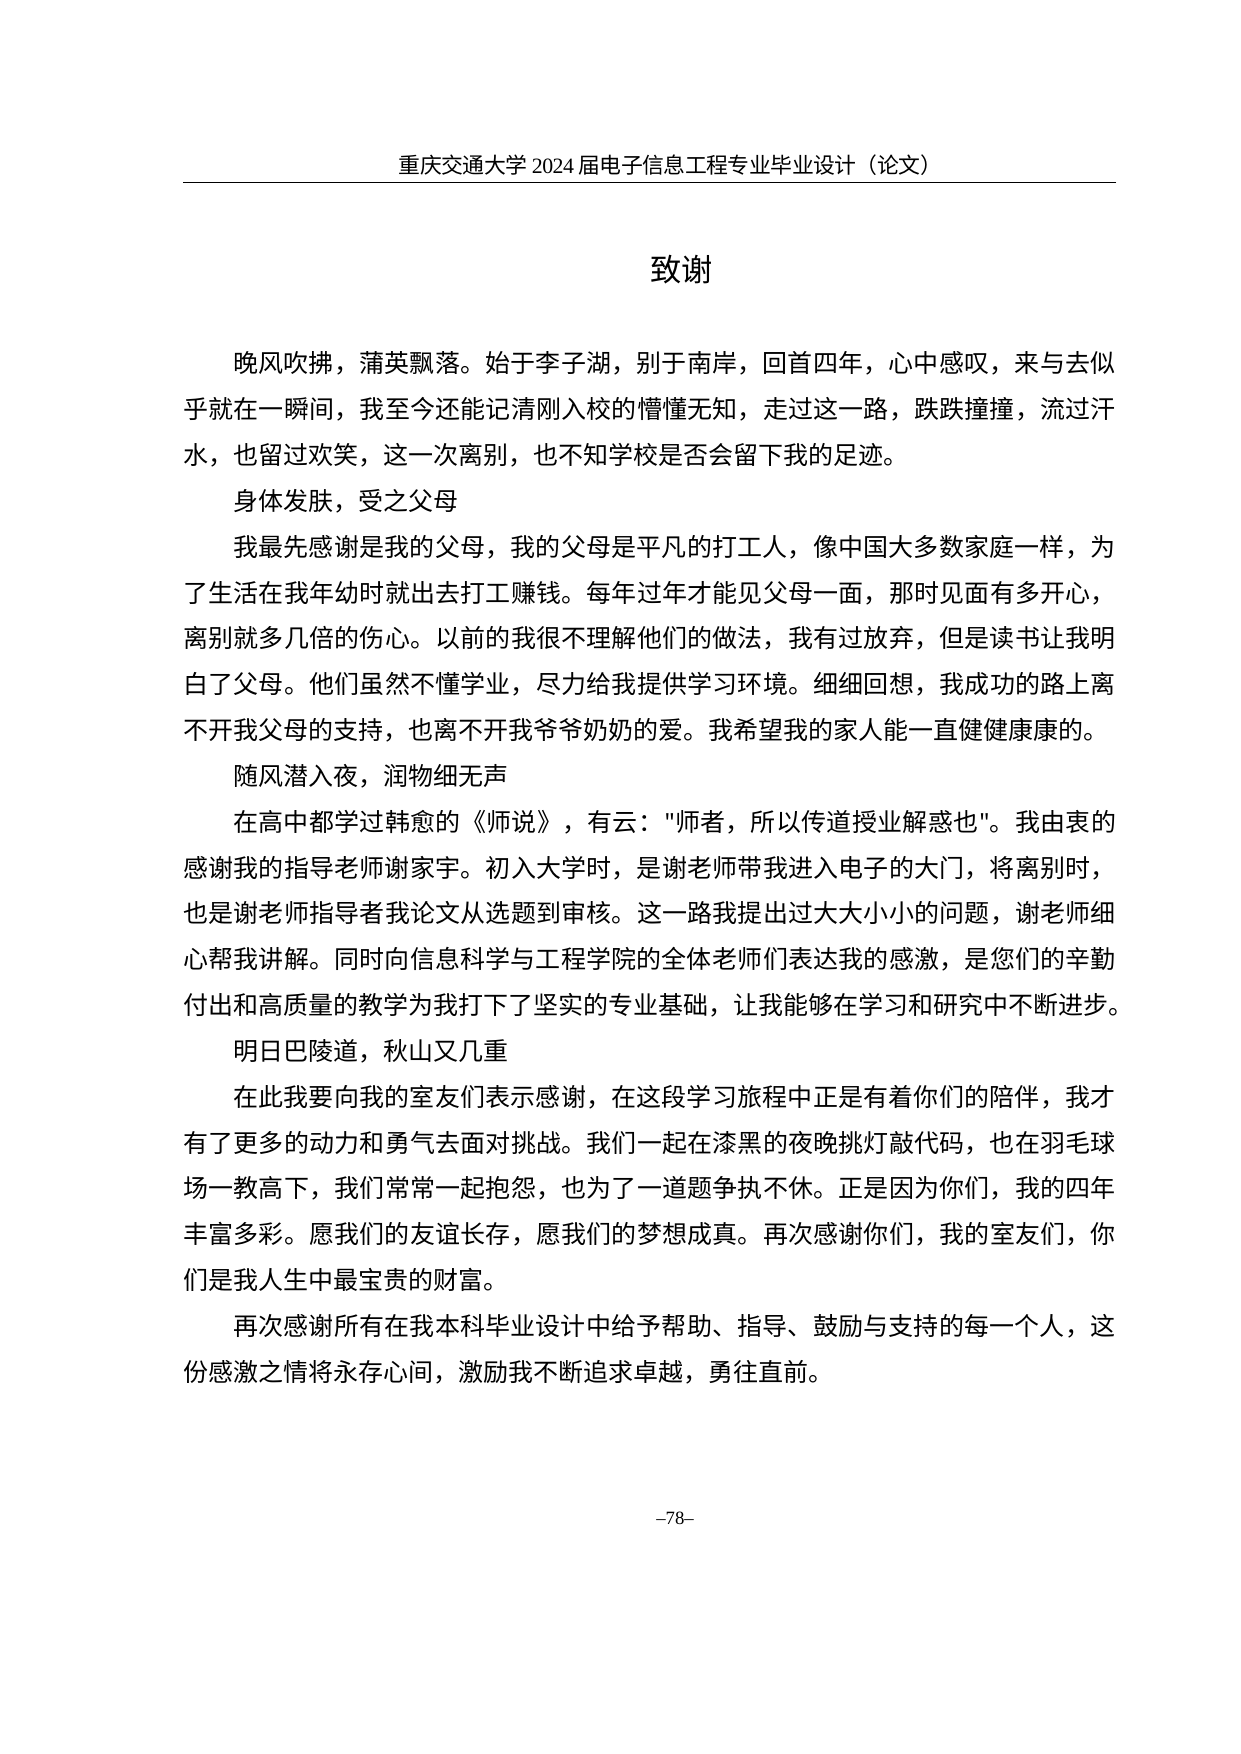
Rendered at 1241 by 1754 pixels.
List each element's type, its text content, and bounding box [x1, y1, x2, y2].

text 随风潜入夜，润物细无声 [183, 749, 1116, 794]
text 身体发肤，受之父母 [183, 474, 1116, 519]
text 明日巴陵道，秋山又几重 [183, 1024, 1116, 1069]
text 在高中都学过韩愈的《师说》，有云："师者，所以传道授业解惑也"。我由衷的感谢我的指导老师谢家宇。初入大学时，是谢老师带我进入电子的大门，将离别时，也是谢老师指导者我论文从选题到审核。这一路我提出过大大小小的问题，谢老师细心帮我讲解。同时向信息科学与工程学院的全体老师们表达我的感激，是您们的辛勤付出和高质量的教学为我打下了坚实的专业基础，让我能够在学习和研究中不断进步。 [183, 794, 1116, 1024]
text 晚风吹拂，蒲英飘落。始于李子湖，别于南岸，回首四年，心中感叹，来与去似乎就在一瞬间，我至今还能记清刚入校的懵懂无知，走过这一路，跌跌撞撞，流过汗水，也留过欢笑，这一次离别，也不知学校是否会留下我的足迹。 [183, 336, 1116, 474]
text 我最先感谢是我的父母，我的父母是平凡的打工人，像中国大多数家庭一样，为了生活在我年幼时就出去打工赚钱。每年过年才能见父母一面，那时见面有多开心，离别就多几倍的伤心。以前的我很不理解他们的做法，我有过放弃，但是读书让我明白了父母。他们虽然不懂学业，尽力给我提供学习环境。细细回想，我成功的路上离不开我父母的支持，也离不开我爷爷奶奶的爱。我希望我的家人能一直健健康康的。 [183, 519, 1116, 749]
subtitle 致谢 [183, 246, 1116, 291]
text 在此我要向我的室友们表示感谢，在这段学习旅程中正是有着你们的陪伴，我才有了更多的动力和勇气去面对挑战。我们一起在漆黑的夜晚挑灯敲代码，也在羽毛球场一教高下，我们常常一起抱怨，也为了一道题争执不休。正是因为你们，我的四年丰富多彩。愿我们的友谊长存，愿我们的梦想成真。再次感谢你们，我的室友们，你们是我人生中最宝贵的财富。 [183, 1069, 1116, 1299]
text 再次感谢所有在我本科毕业设计中给予帮助、指导、鼓励与支持的每一个人，这份感激之情将永存心间，激励我不断追求卓越，勇往直前。 [183, 1299, 1116, 1390]
